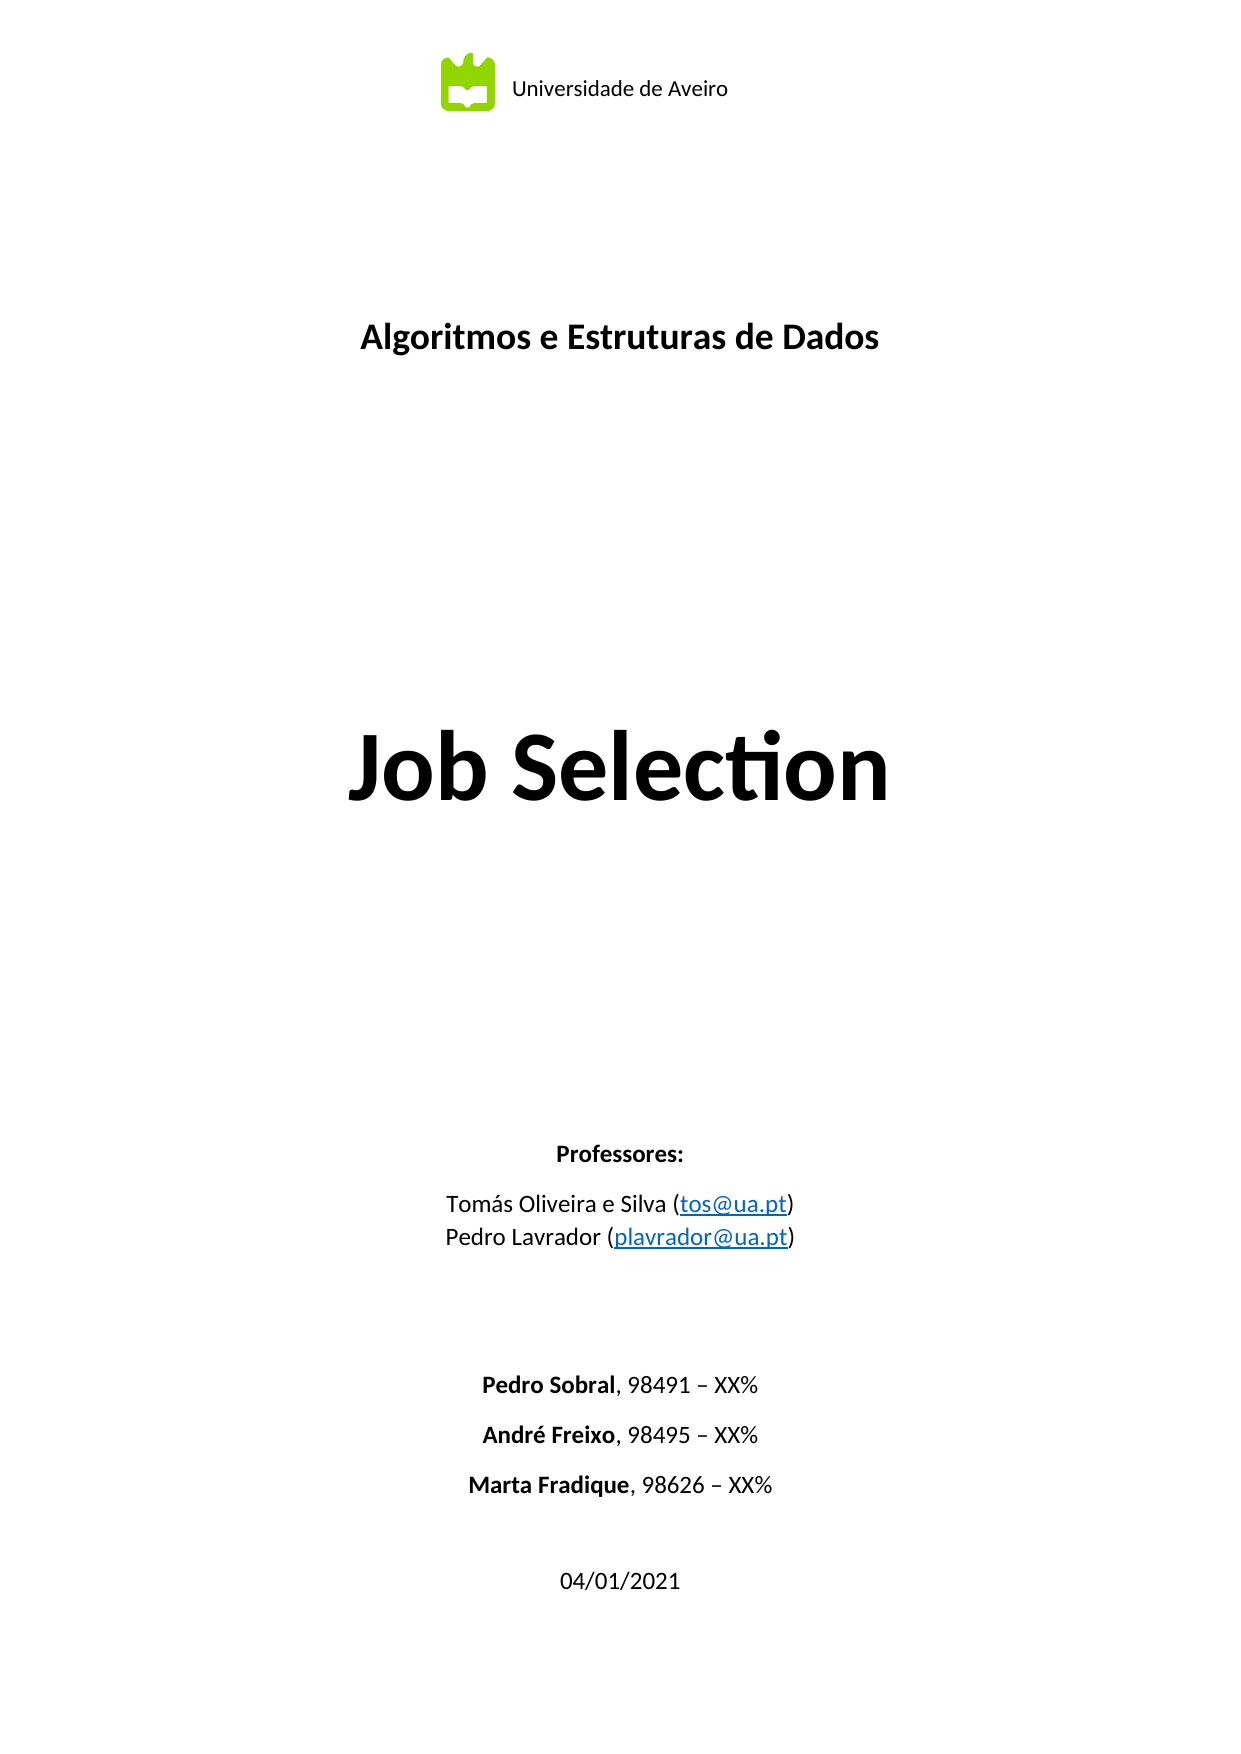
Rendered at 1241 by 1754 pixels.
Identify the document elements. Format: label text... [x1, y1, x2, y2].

text 04/01/2021 [177, 1565, 1063, 1596]
picture [425, 39, 511, 125]
text Tomás Oliveira e Silva (tos@ua.pt) Pedro Lavrador (plavrador@ua.pt) [177, 1188, 1063, 1251]
text Algoritmos e Estruturas de Dados [177, 313, 1063, 359]
text Pedro Sobral, 98491 – XX% [177, 1370, 1063, 1400]
text Marta Fradique, 98626 – XX% [177, 1469, 1063, 1499]
text André Freixo, 98495 – XX% [177, 1419, 1063, 1450]
text Job Selection [177, 704, 1063, 826]
text Professores: [177, 1138, 1063, 1169]
